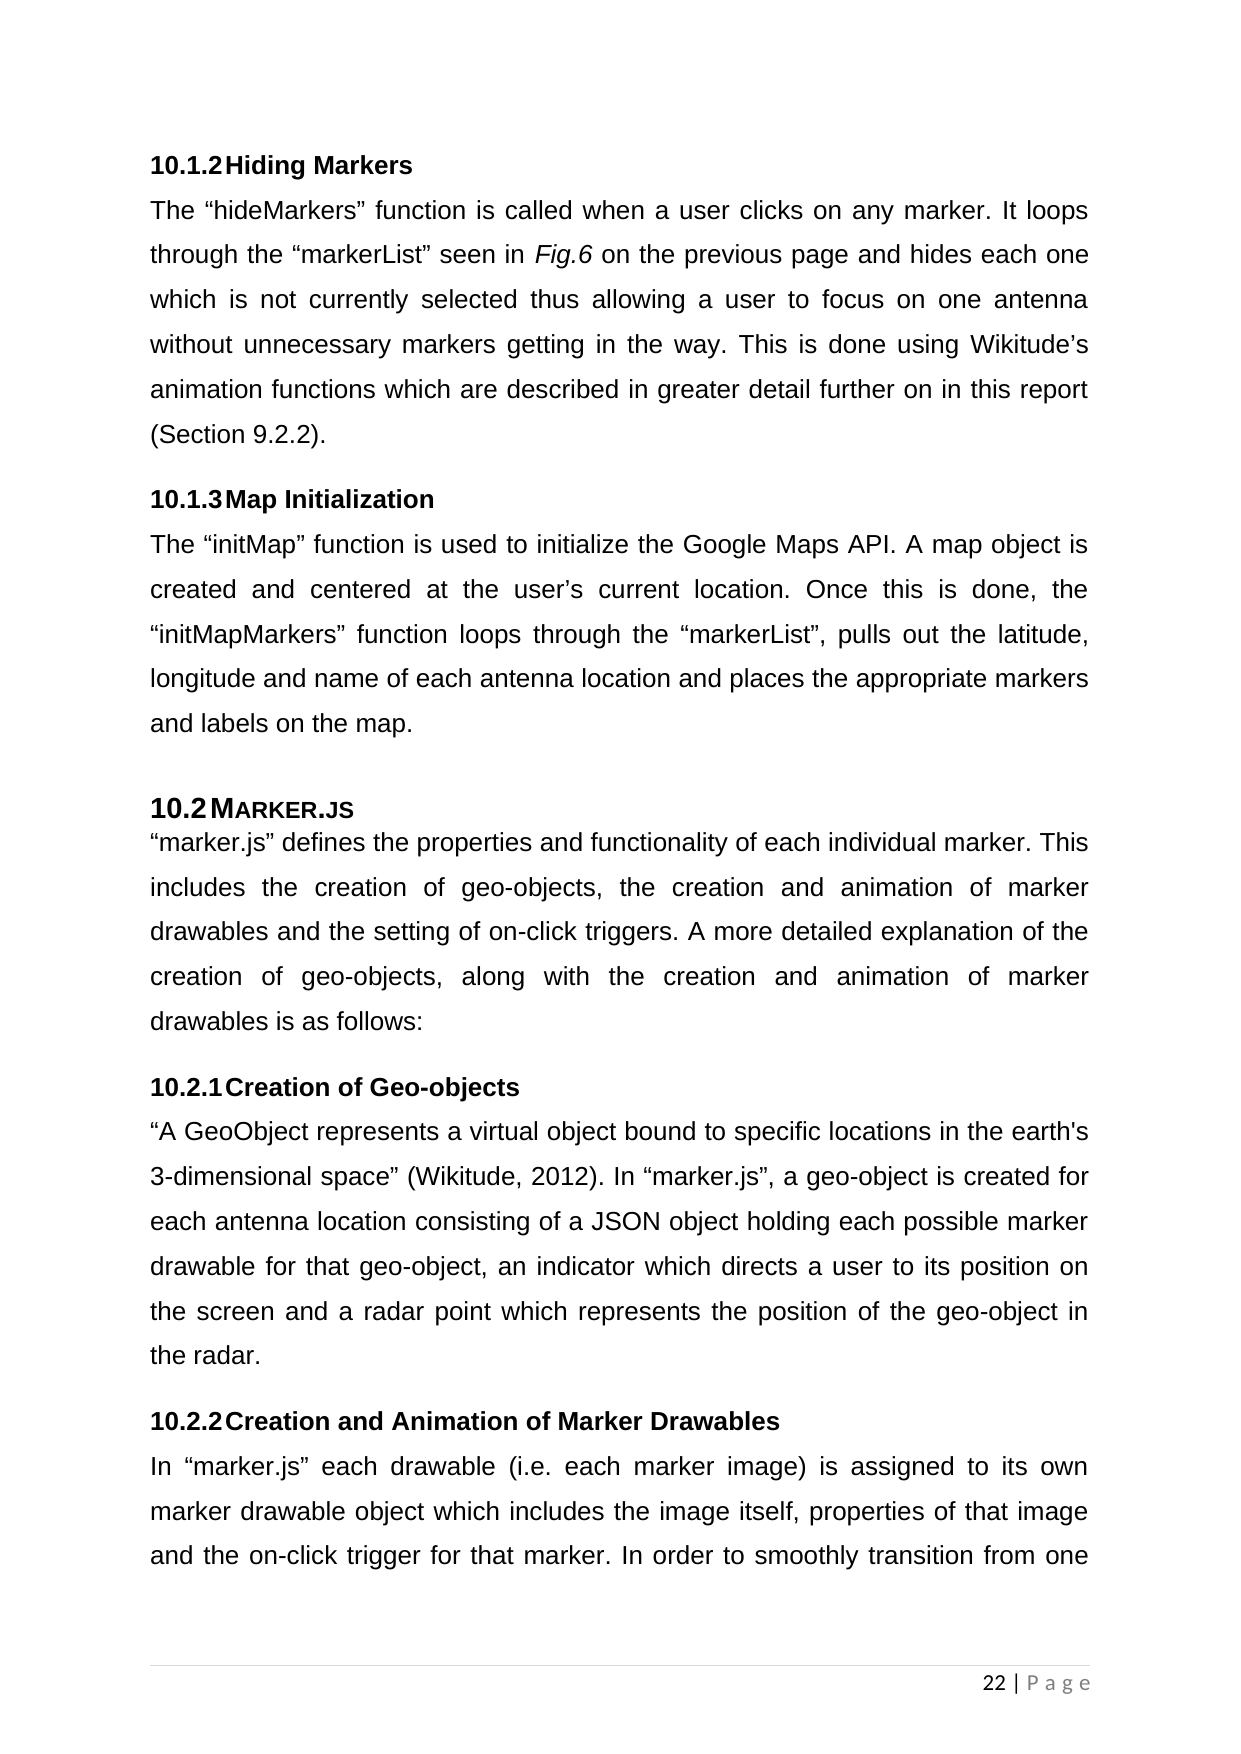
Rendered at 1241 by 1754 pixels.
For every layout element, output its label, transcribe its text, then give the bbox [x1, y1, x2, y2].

subtitle Marker.js [150, 791, 1090, 824]
text The “initMap” function is used to initialize the Google Maps API. A map object is created and centered at the user’s current location. Once this is done, the “initMapMarkers” function loops through the “markerList”, pulls out the latitude, longitude and name of each antenna location and places the appropriate markers and labels on the map. [150, 529, 1090, 738]
text “A GeoObject represents a virtual object bound to specific locations in the earth's 3-dimensional space” (Wikitude, 2012). In “marker.js”, a geo-object is created for each antenna location consisting of a JSON object holding each possible marker drawable for that geo-object, an indicator which directs a user to its position on the screen and a radar point which represents the position of the geo-object in the radar. [150, 1116, 1090, 1370]
subtitle Creation of Geo-objects [150, 1072, 1090, 1101]
text The “hideMarkers” function is called when a user clicks on any marker. It loops through the “markerList” seen in Fig.6 on the previous page and hides each one which is not currently selected thus allowing a user to focus on one antenna without unnecessary markers getting in the way. This is done using Wikitude’s animation functions which are described in greater detail further on in this report (Section 9.2.2). [150, 195, 1090, 449]
subtitle Hiding Markers [150, 150, 1090, 180]
subtitle Creation and Animation of Marker Drawables [150, 1406, 1090, 1436]
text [150, 1451, 1090, 1570]
subtitle Map Initialization [150, 484, 1090, 514]
text “marker.js” defines the properties and functionality of each individual marker. This includes the creation of geo-objects, the creation and animation of marker drawables and the setting of on-click triggers. A more detailed explanation of the creation of geo-objects, along with the creation and animation of marker drawables is as follows: [150, 827, 1090, 1036]
